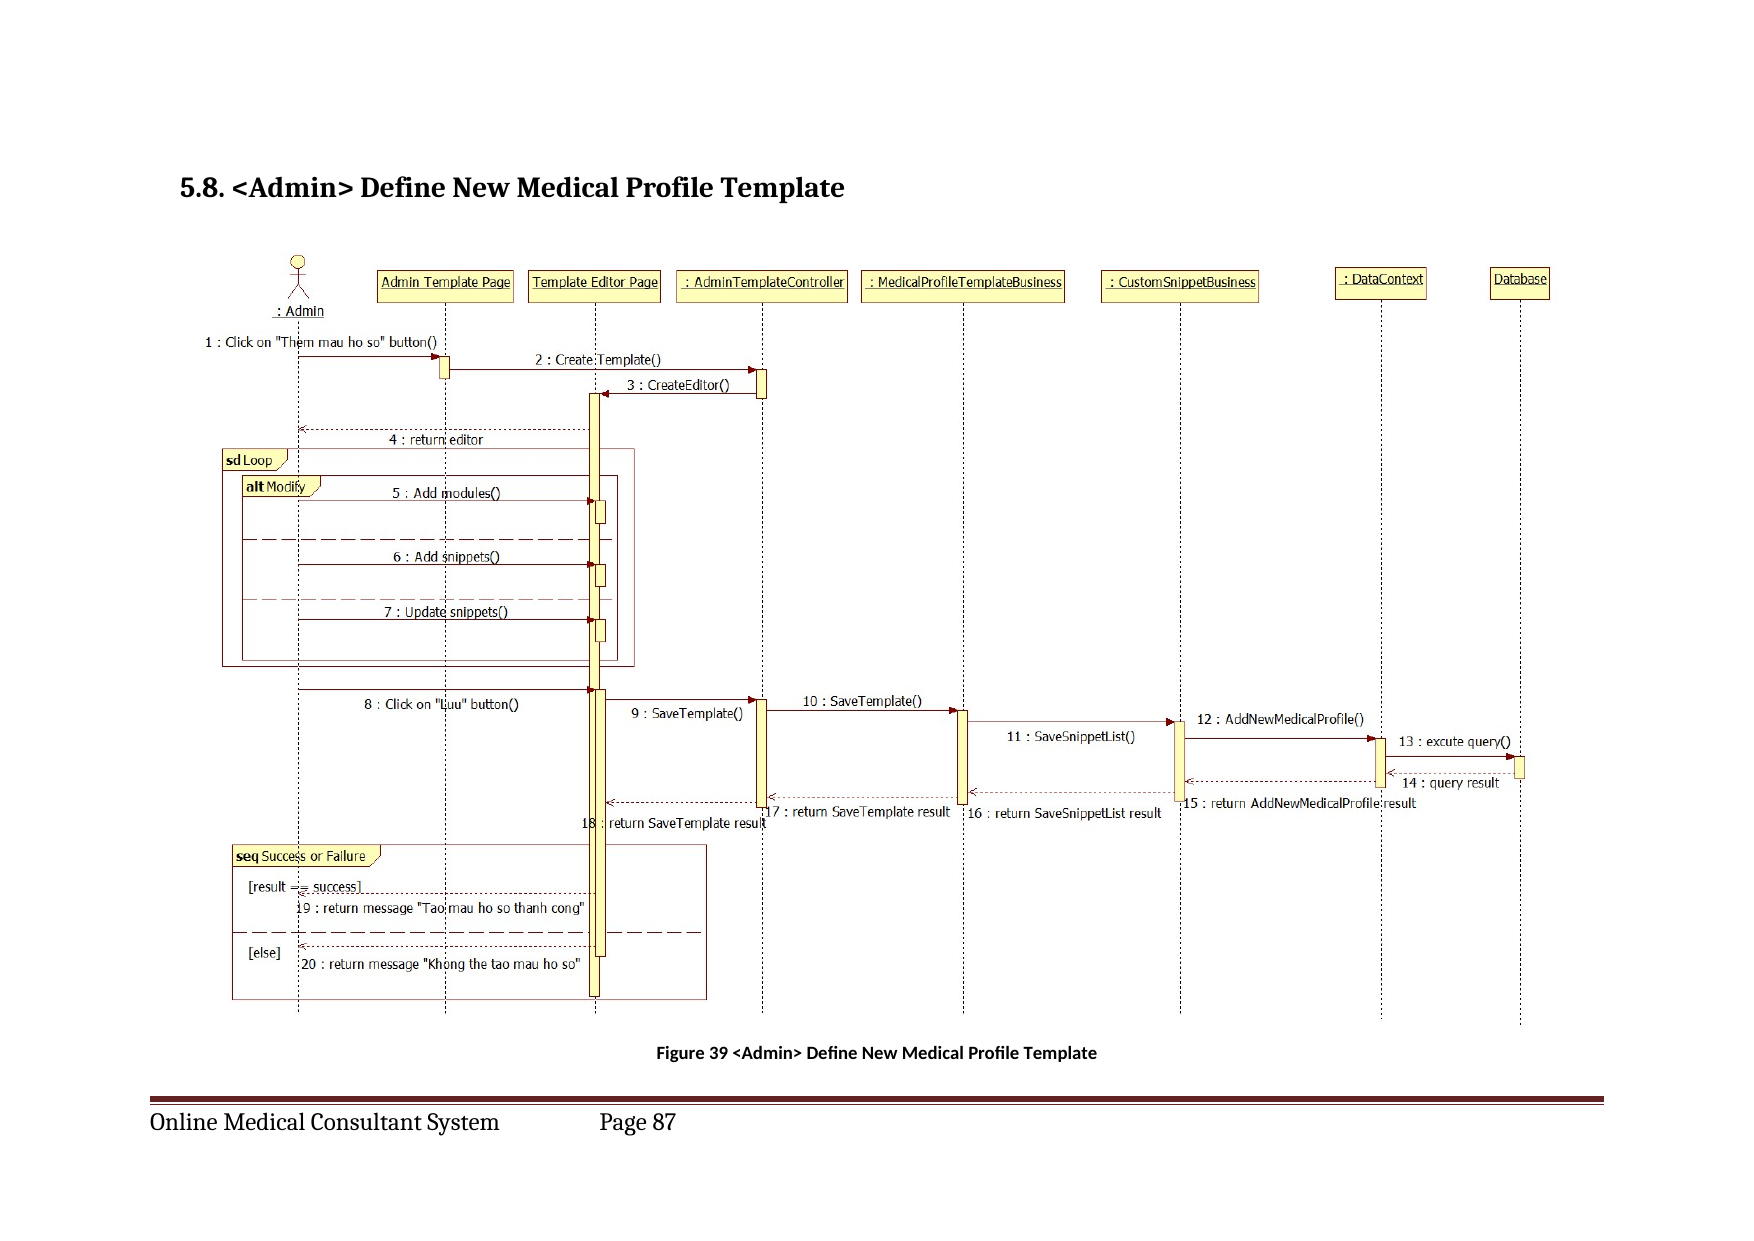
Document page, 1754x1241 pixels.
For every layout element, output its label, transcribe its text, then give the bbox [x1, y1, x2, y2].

text Figure <Admin> Define New Medical Profile Template [150, 1041, 1604, 1064]
subtitle <Admin> Define New Medical Profile Template [180, 171, 1604, 204]
picture [188, 237, 1566, 1042]
